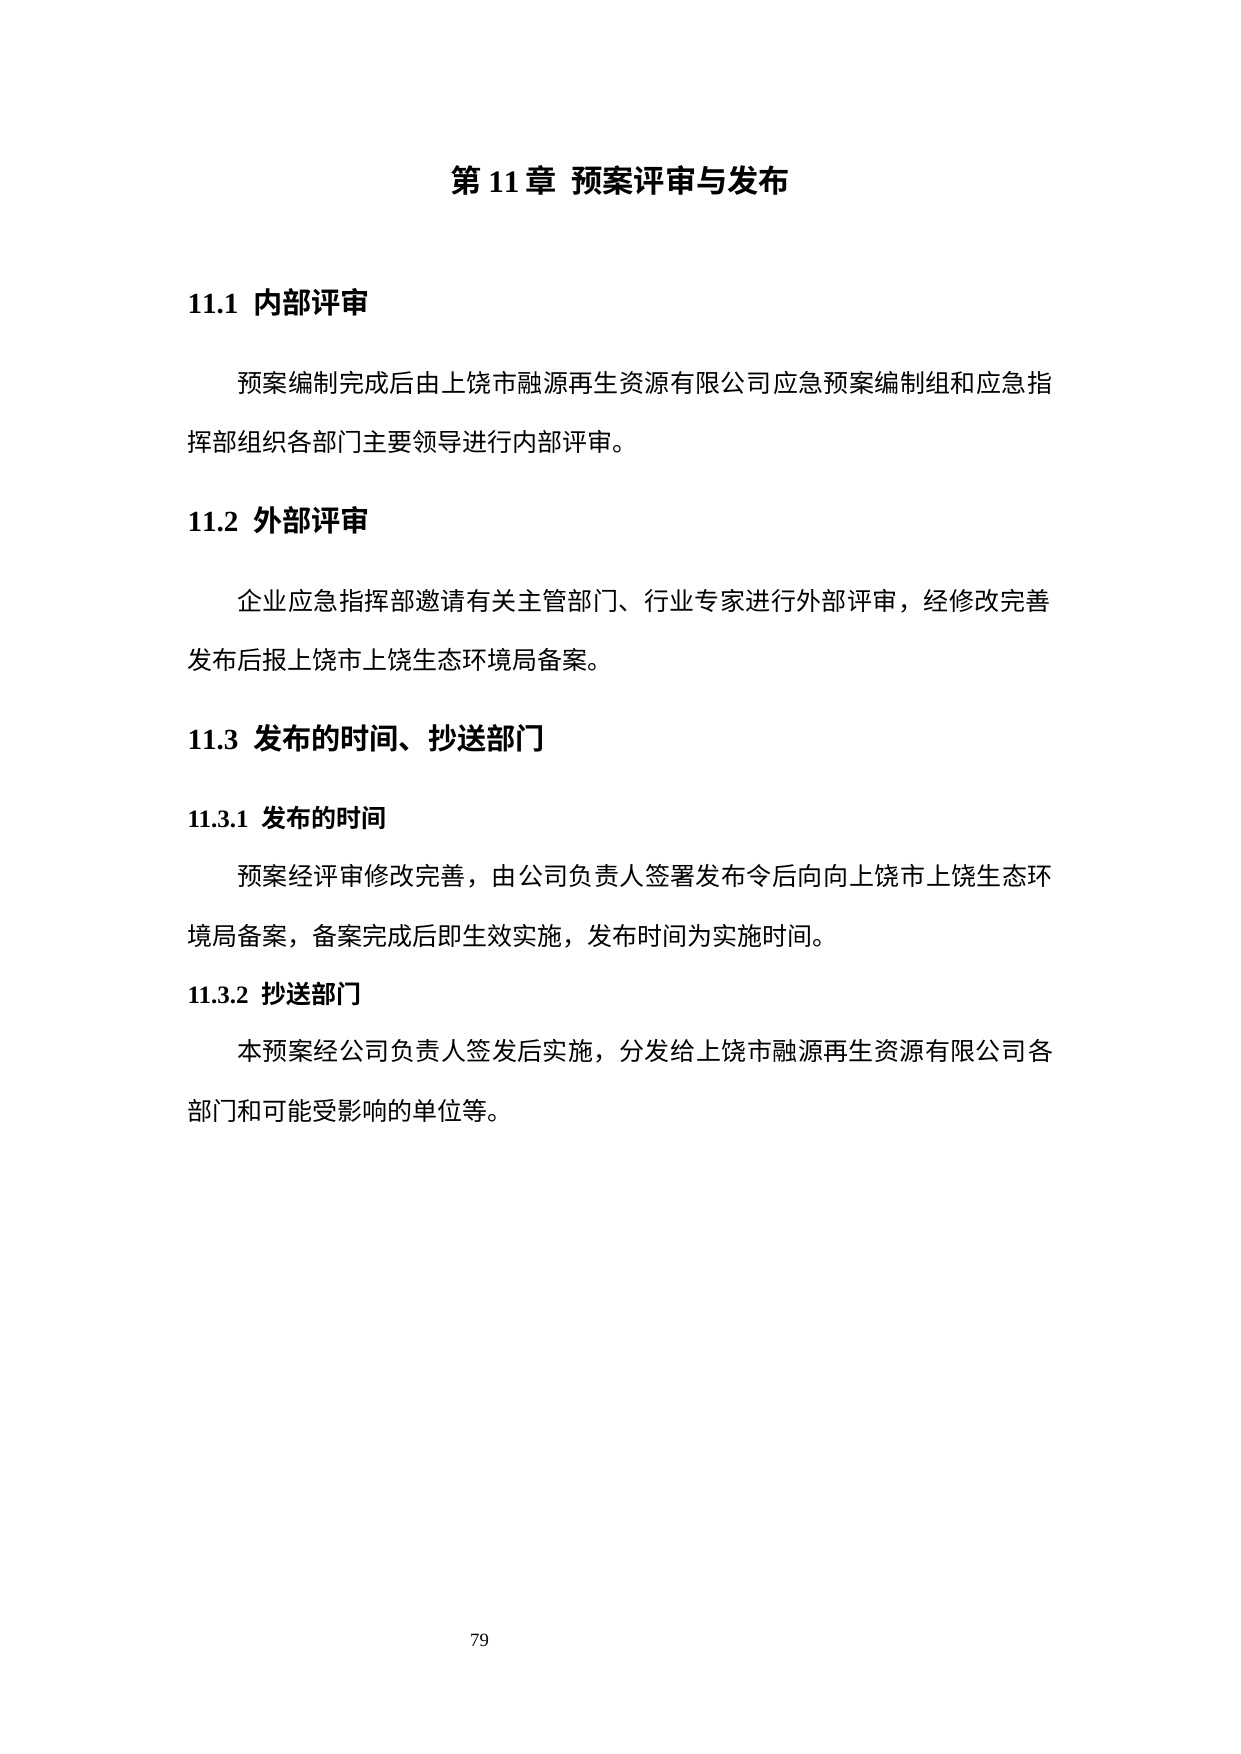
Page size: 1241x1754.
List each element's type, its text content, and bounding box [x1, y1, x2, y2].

text 预案经评审修改完善，由公司负责人签署发布令后向向上饶市上饶生态环境局备案，备案完成后即生效实施，发布时间为实施时间。 [187, 855, 1053, 954]
subtitle 11.2 外部评审 [187, 479, 1053, 558]
subtitle 第11章 预案评审与发布 [187, 139, 1053, 219]
subtitle 11.3 发布的时间、抄送部门 [187, 697, 1053, 776]
text 企业应急指挥部邀请有关主管部门、行业专家进行外部评审，经修改完善发布后报上饶市上饶生态环境局备案。 [187, 579, 1053, 679]
text 预案编制完成后由上饶市融源再生资源有限公司应急预案编制组和应急指挥部组织各部门主要领导进行内部评审。 [187, 362, 1053, 461]
text 本预案经公司负责人签发后实施，分发给上饶市融源再生资源有限公司各部门和可能受影响的单位等。 [187, 1030, 1053, 1129]
subtitle 11.1 内部评审 [187, 261, 1053, 341]
subtitle 11.3.2 抄送部门 [187, 972, 1053, 1012]
subtitle 11.3.1 发布的时间 [187, 797, 1053, 837]
